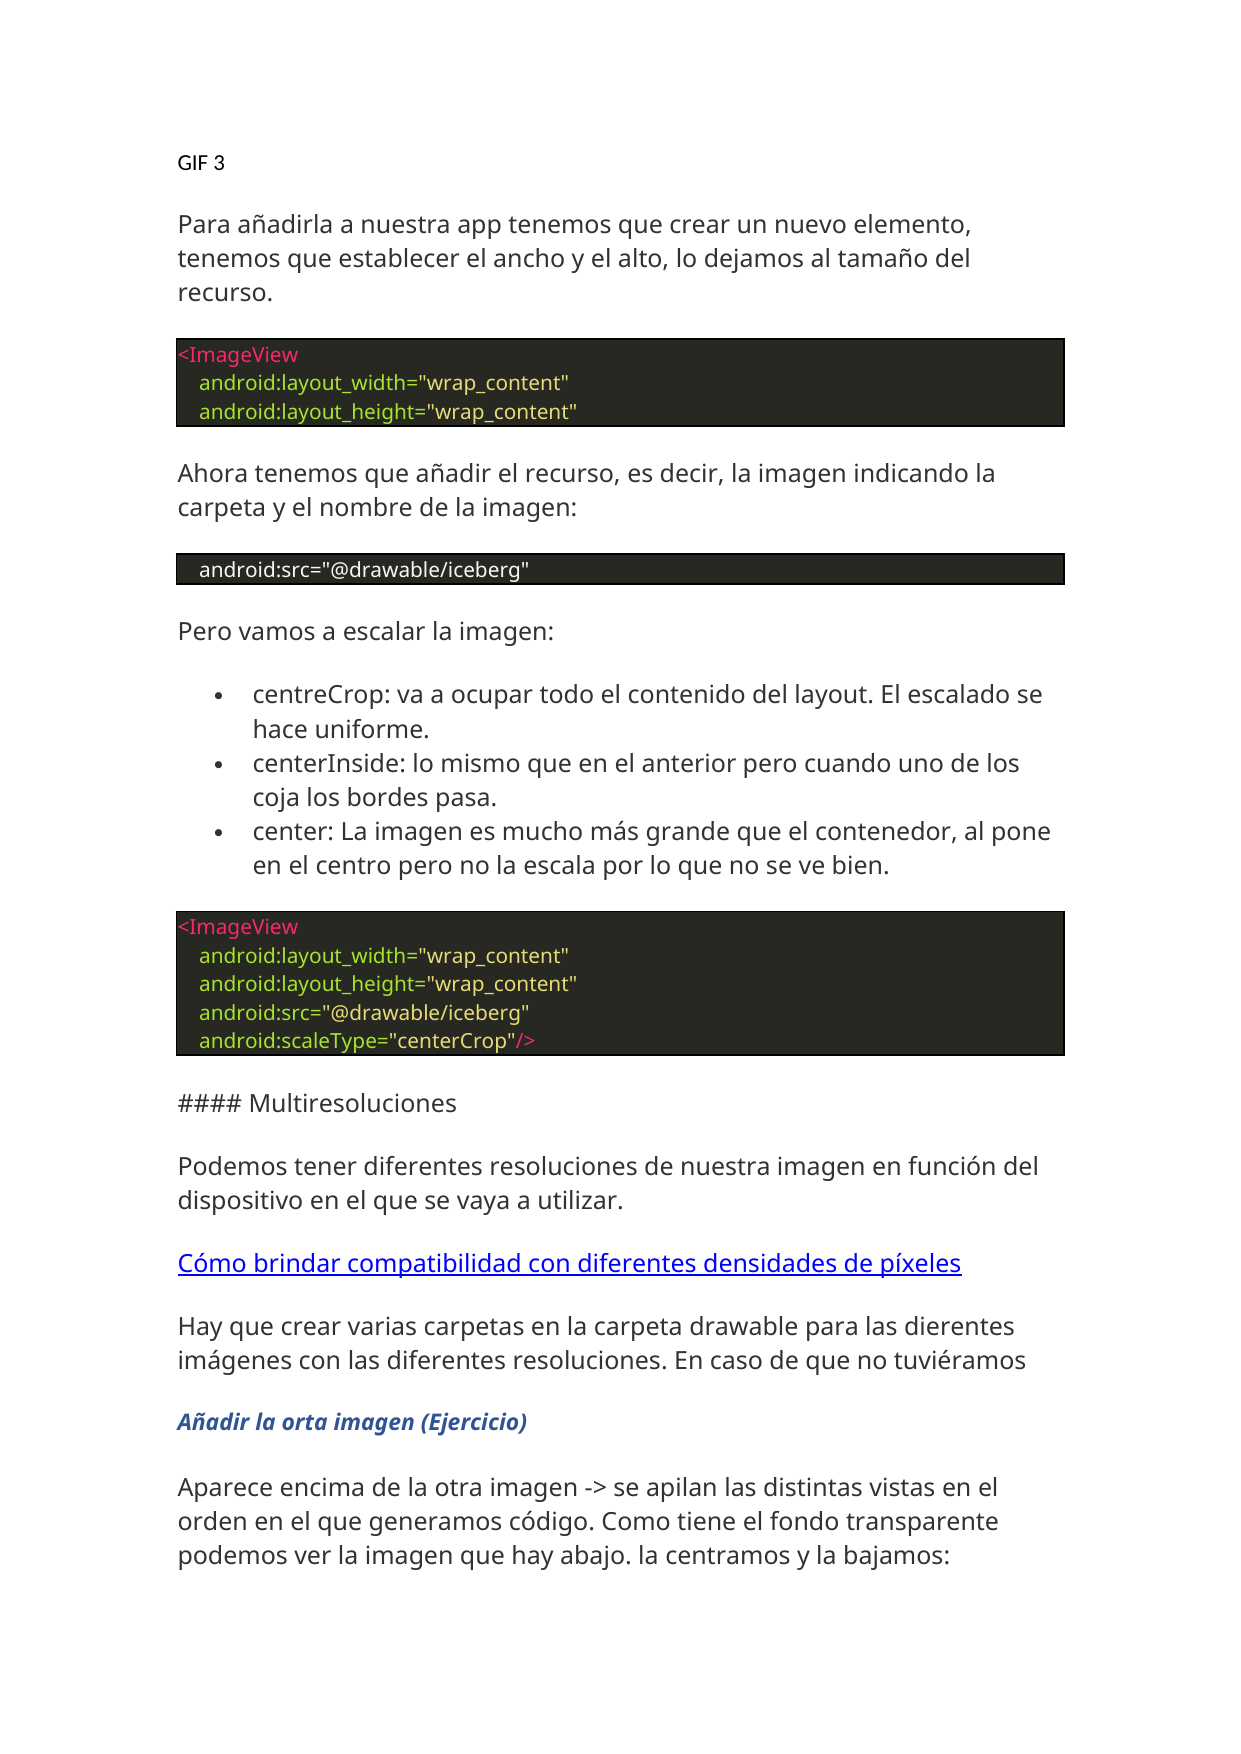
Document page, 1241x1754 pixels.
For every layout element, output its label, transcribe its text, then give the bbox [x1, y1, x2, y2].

list centreCrop: va a ocupar todo el contenido del layout. El escalado se hace uniforme. [215, 677, 1063, 745]
text Aparece encima de la otra imagen -> se apilan las distintas vistas en el orden en el que generamos código. Como tiene el fondo transparente podemos ver la imagen que hay abajo. la centramos y la bajamos: [177, 1469, 1063, 1571]
list centerInside: lo mismo que en el anterior pero cuando uno de los coja los bordes pasa. [215, 745, 1063, 813]
text android:src="@drawable/iceberg" [177, 998, 1063, 1024]
text android:layout_width="wrap_content" [177, 368, 1063, 395]
text Hay que crear varias carpetas en la carpeta drawable para las dierentes imágenes con las diferentes resoluciones. En caso de que no tuviéramos [177, 1309, 1063, 1377]
text Cómo brindar compatibilidad con diferentes densidades de píxeles [177, 1246, 1063, 1280]
text GIF 3 [177, 148, 1063, 176]
text <ImageView [177, 340, 1063, 368]
text android:layout_height="wrap_content" [177, 969, 1063, 998]
text #### Multiresoluciones [177, 1085, 1063, 1119]
subtitle Añadir la orta imagen (Ejercicio) [177, 1406, 1063, 1437]
text Podemos tener diferentes resoluciones de nuestra imagen en función del dispositivo en el que se vaya a utilizar. [177, 1148, 1063, 1217]
list center: La imagen es mucho más grande que el contenedor, al pone en el centro pero no la escala por lo que no se ve bien. [215, 813, 1063, 882]
text Para añadirla a nuestra app tenemos que crear un nuevo elemento, tenemos que establecer el ancho y el alto, lo dejamos al tamaño del recurso. [177, 207, 1063, 309]
text android:layout_height="wrap_content" [177, 395, 1063, 425]
text android:scaleType="centerCrop"/> [177, 1024, 1063, 1054]
text <ImageView [177, 912, 1063, 941]
text Ahora tenemos que añadir el recurso, es decir, la imagen indicando la carpeta y el nombre de la imagen: [177, 456, 1063, 524]
text android:src="@drawable/iceberg" [177, 555, 1063, 583]
text Pero vamos a escalar la imagen: [177, 614, 1063, 648]
text android:layout_width="wrap_content" [177, 941, 1063, 969]
